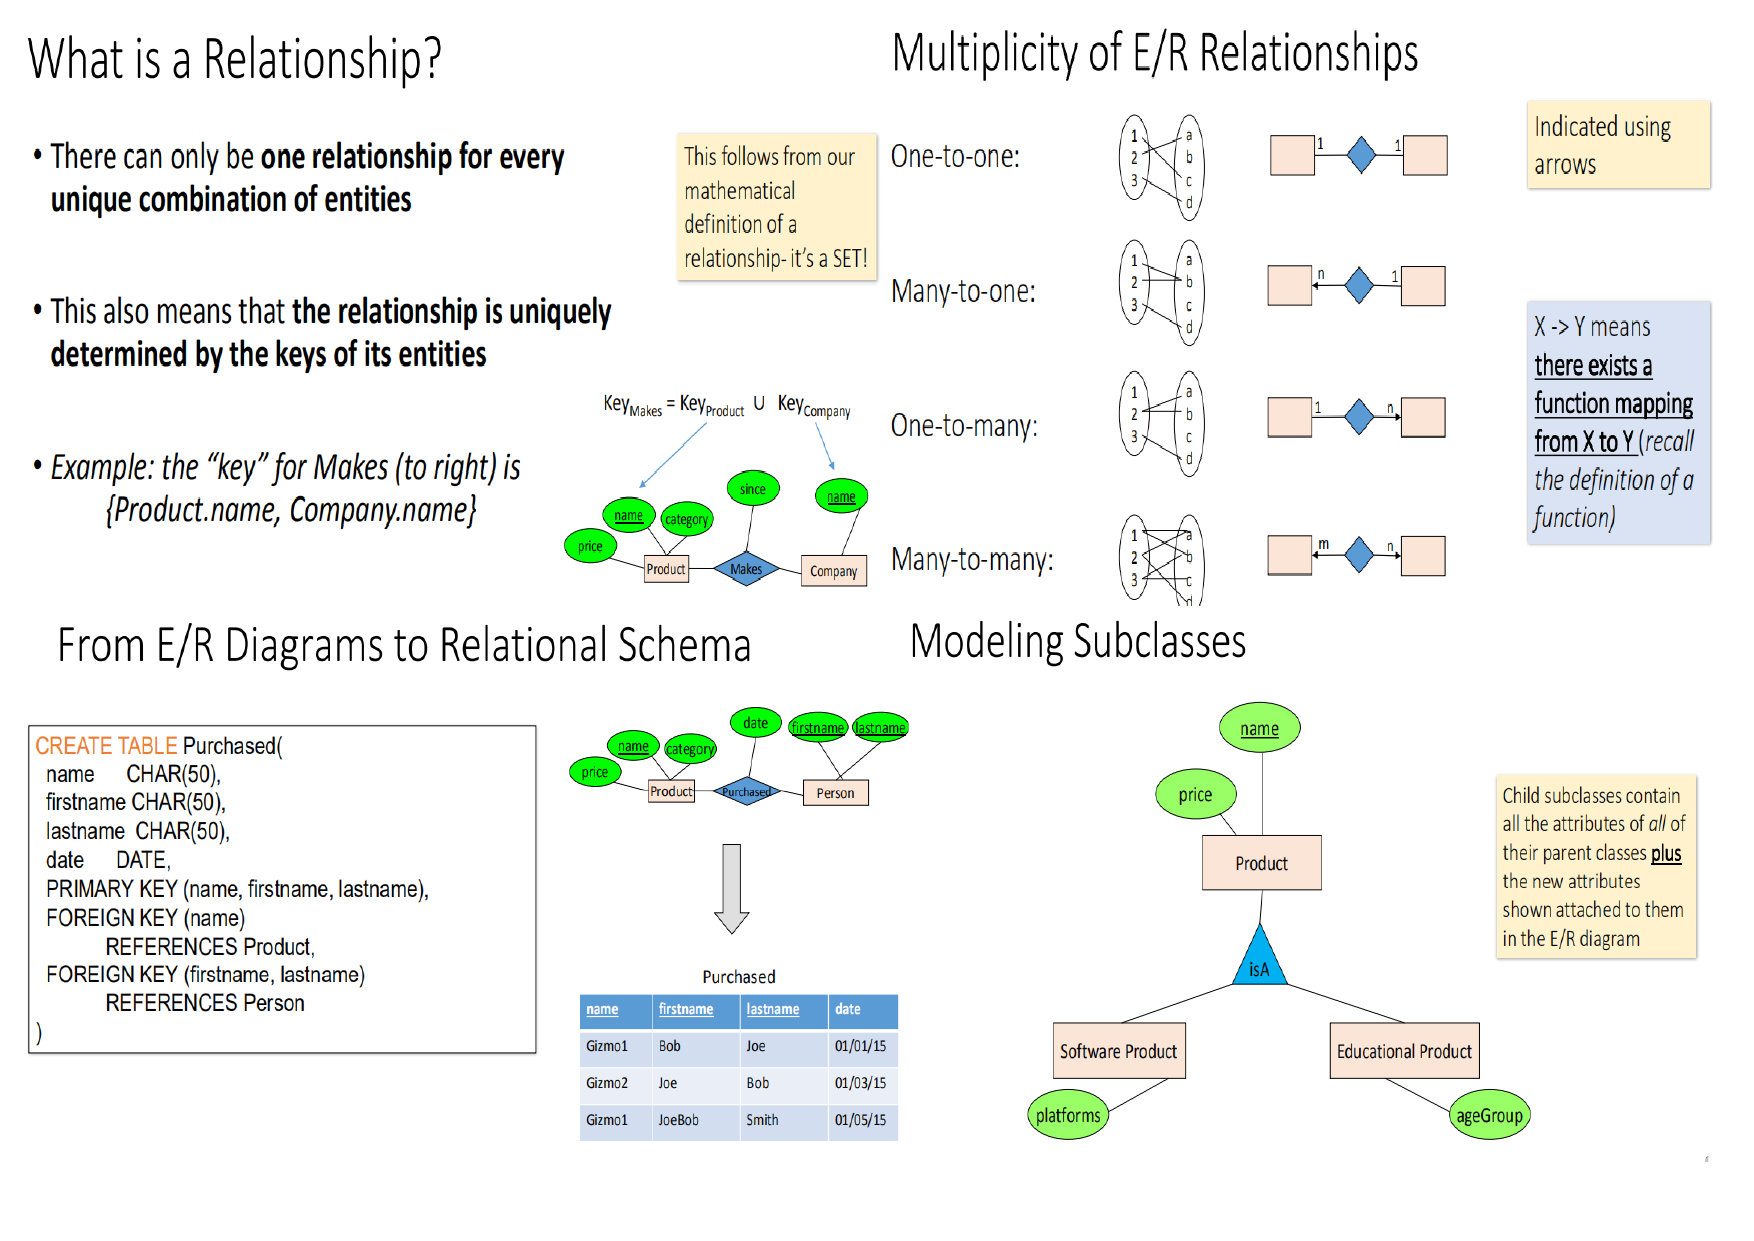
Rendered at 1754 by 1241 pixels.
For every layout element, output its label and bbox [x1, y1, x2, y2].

picture [16, 16, 1720, 1162]
